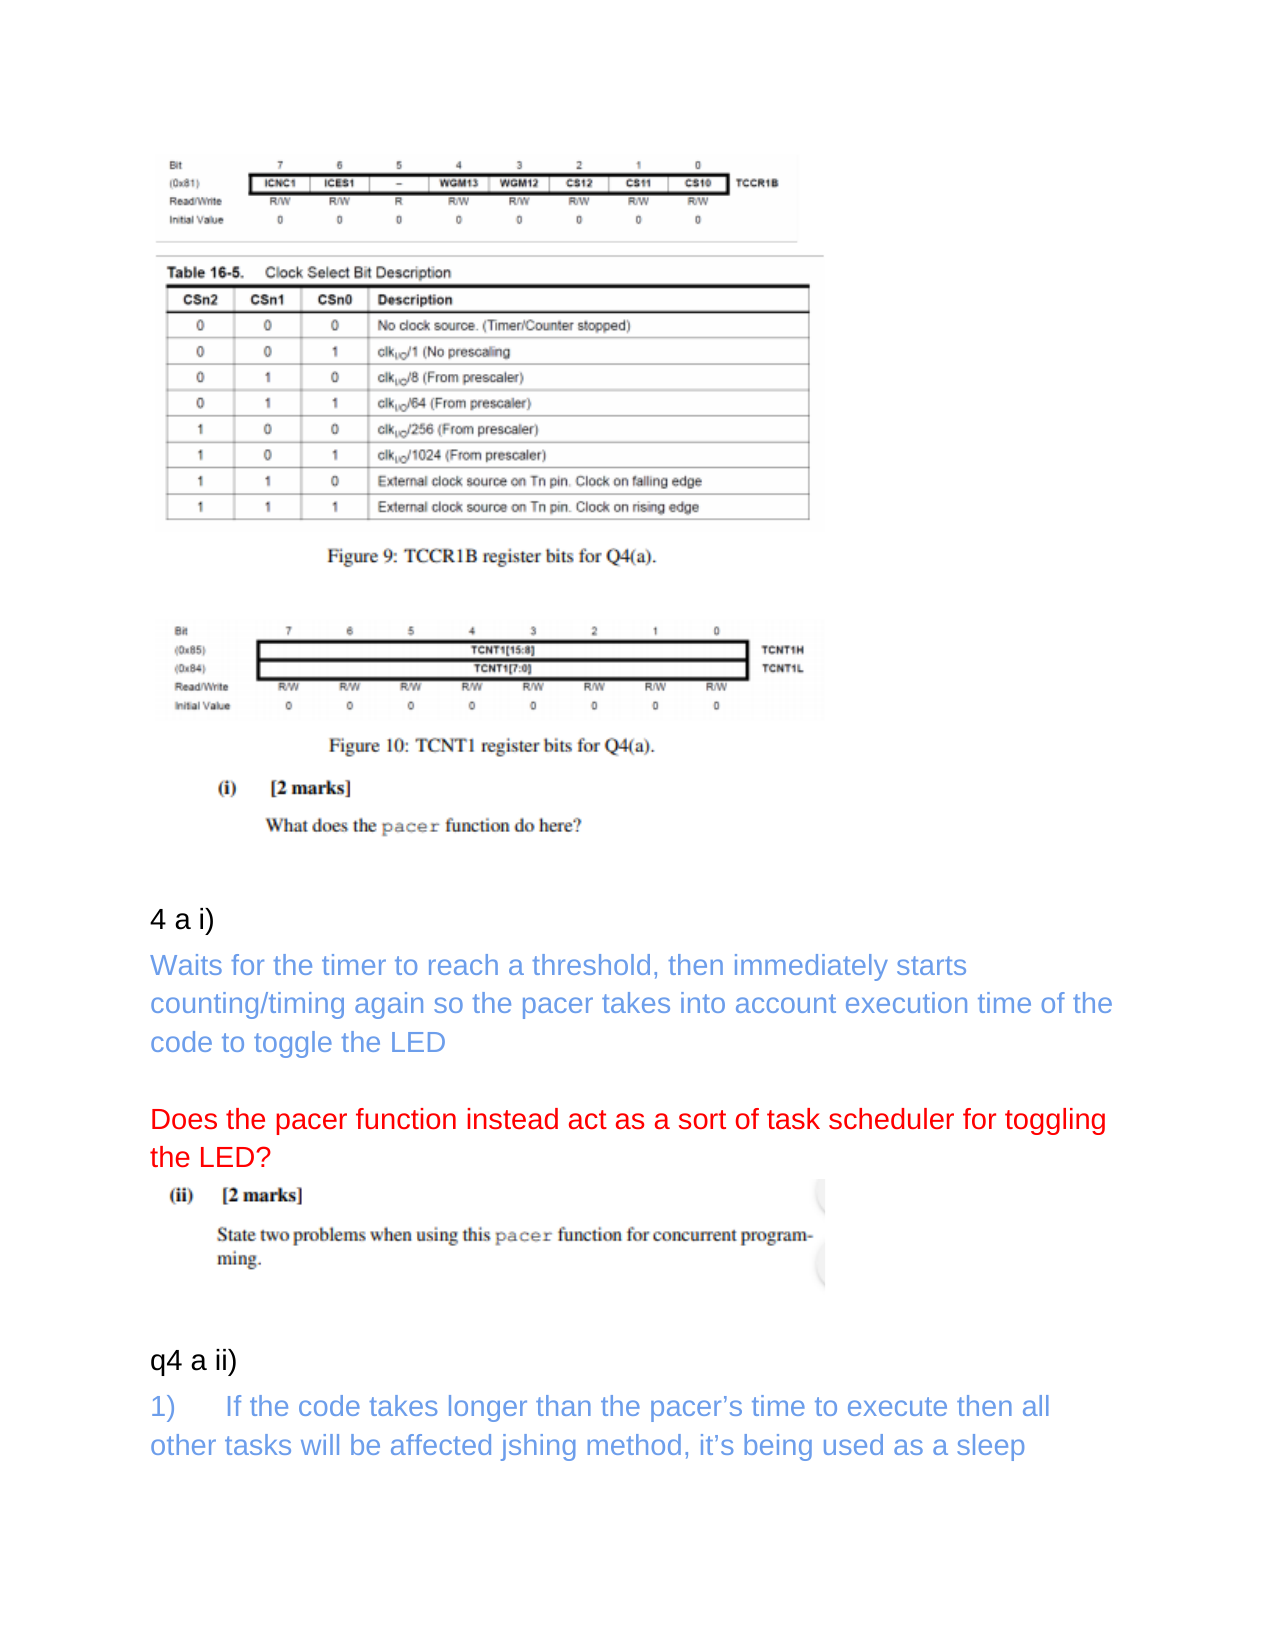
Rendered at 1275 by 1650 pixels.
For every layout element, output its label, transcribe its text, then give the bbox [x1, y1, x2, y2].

subtitle q4 a ii) [150, 1343, 1125, 1377]
text Waits for the timer to reach a threshold, then immediately starts counting/timing again so the pacer takes into account execution time of the code to toggle the LED [150, 948, 1125, 1058]
subtitle 4 a i) [150, 902, 1125, 935]
picture [150, 150, 860, 857]
text Does the pacer function instead act as a sort of task scheduler for toggling the LED? [150, 1102, 1125, 1174]
picture [150, 1179, 826, 1298]
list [150, 1389, 1125, 1461]
